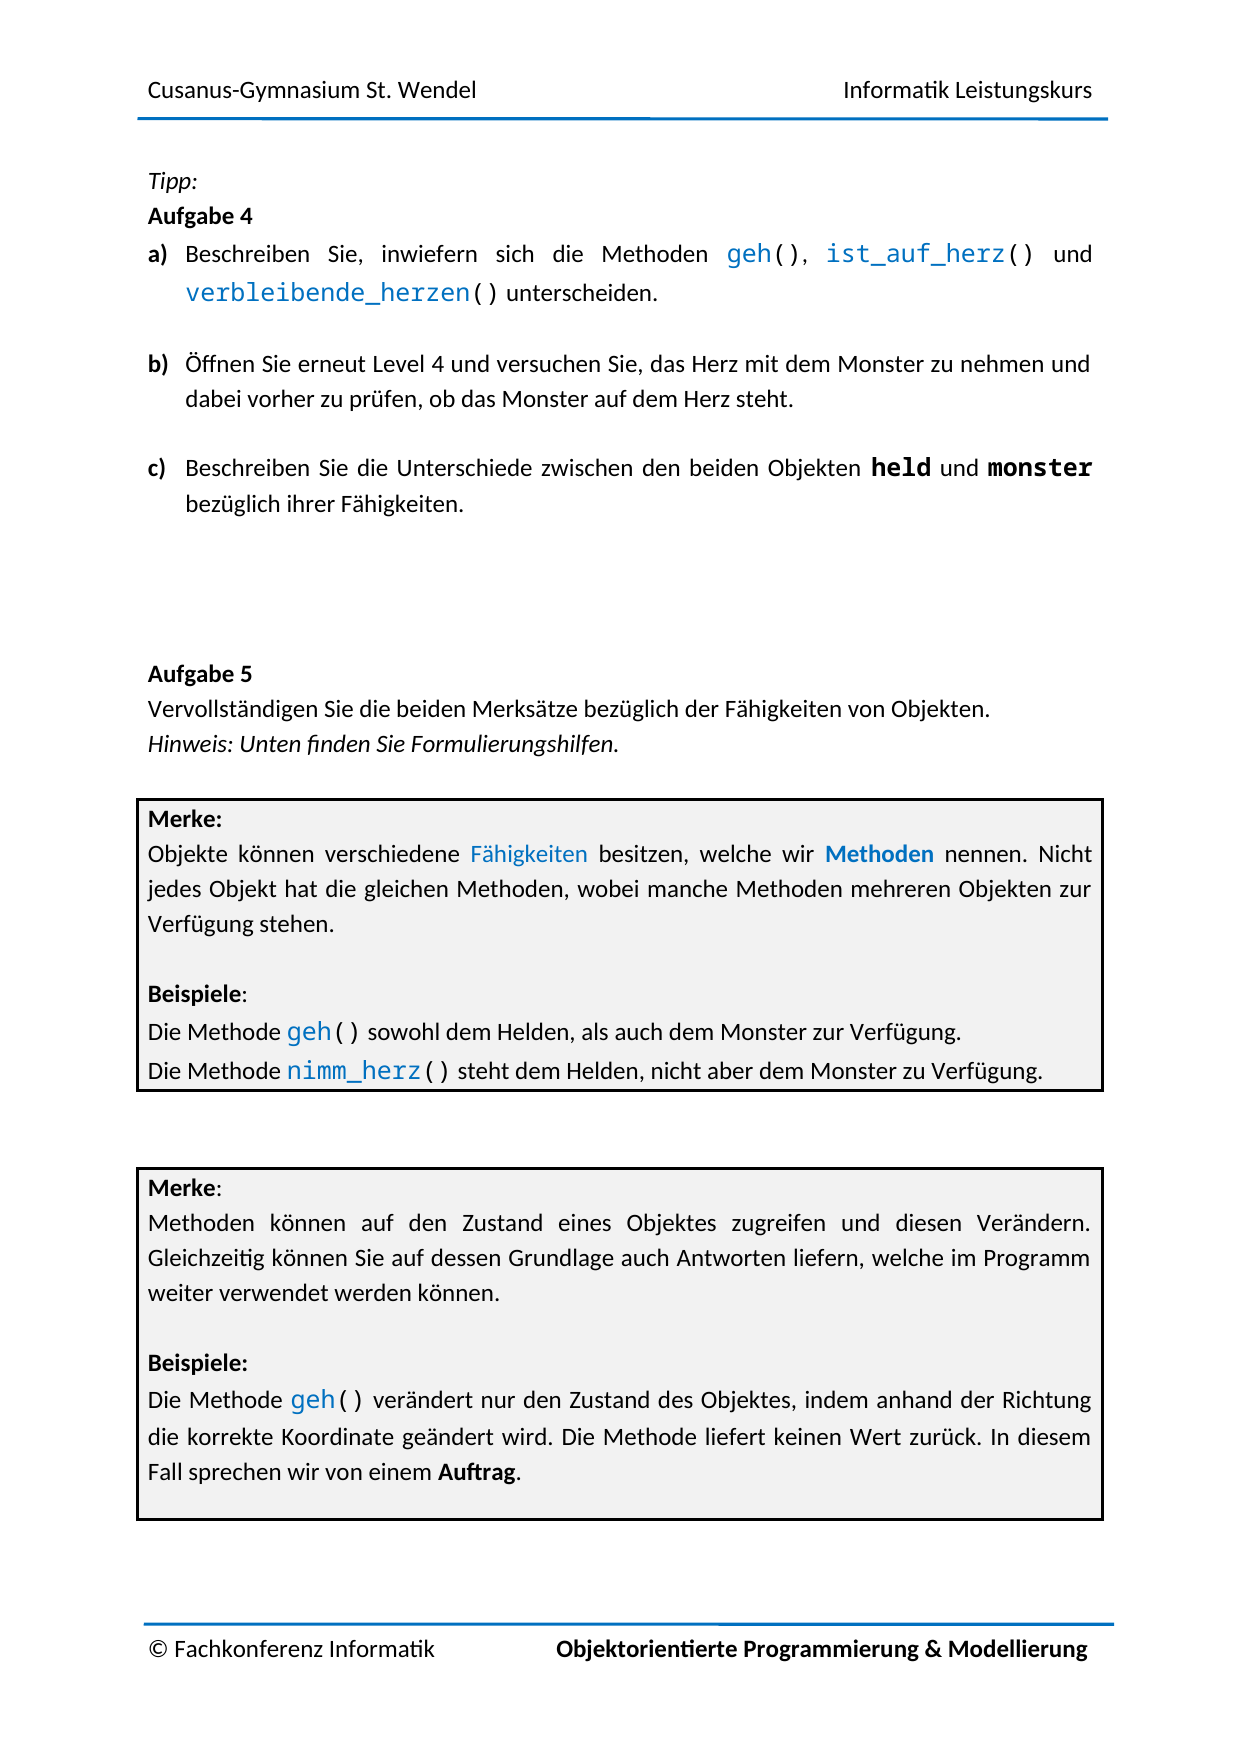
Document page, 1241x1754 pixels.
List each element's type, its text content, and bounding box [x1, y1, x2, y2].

text Die Methode geh() verändert nur den Zustand des Objektes, indem anhand der Richtung die korrekte Koordinate geändert wird. Die Methode liefert keinen Wert zurück. In diesem Fall sprechen wir von einem Auftrag. [139, 1377, 1101, 1486]
text Vervollständigen Sie die beiden Merksätze bezüglich der Fähigkeiten von Objekten. [148, 693, 1093, 724]
text Aufgabe 5 [148, 658, 1093, 689]
text Aufgabe 4 [148, 200, 1093, 231]
text Methoden können auf den Zustand eines Objektes zugreifen und diesen Verändern. Gleichzeitig können Sie auf dessen Grundlage auch Antworten liefern, welche im Programm weiter verwendet werden können. [139, 1202, 1101, 1307]
list Beschreiben Sie, inwiefern sich die Methoden geh(), ist_auf_herz() und verbleibende_herzen() unterscheiden. [148, 235, 1093, 308]
text Die Methode nimm_herz() steht dem Helden, nicht aber dem Monster zu Verfügung. [139, 1047, 1101, 1089]
text Beispiele: [139, 973, 1101, 1008]
text Merke: [139, 1170, 1101, 1202]
list Beschreiben Sie die Unterschiede zwischen den beiden Objekten held und monster bezüglich ihrer Fähigkeiten. [148, 449, 1093, 518]
text Objekte können verschiedene Fähigkeiten besitzen, welche wir Methoden nennen. Nicht jedes Objekt hat die gleichen Methoden, wobei manche Methoden mehreren Objekten zur Verfügung stehen. [139, 833, 1101, 938]
text Tipp: [148, 165, 1093, 196]
list Öffnen Sie erneut Level 4 und versuchen Sie, das Herz mit dem Monster zu nehmen und dabei vorher zu prüfen, ob das Monster auf dem Herz steht. [148, 349, 1093, 414]
text Die Methode geh() sowohl dem Helden, als auch dem Monster zur Verfügung. [139, 1008, 1101, 1047]
text Hinweis: Unten finden Sie Formulierungshilfen. [148, 728, 1093, 759]
text Merke: [139, 801, 1101, 833]
text Beispiele: [139, 1342, 1101, 1377]
